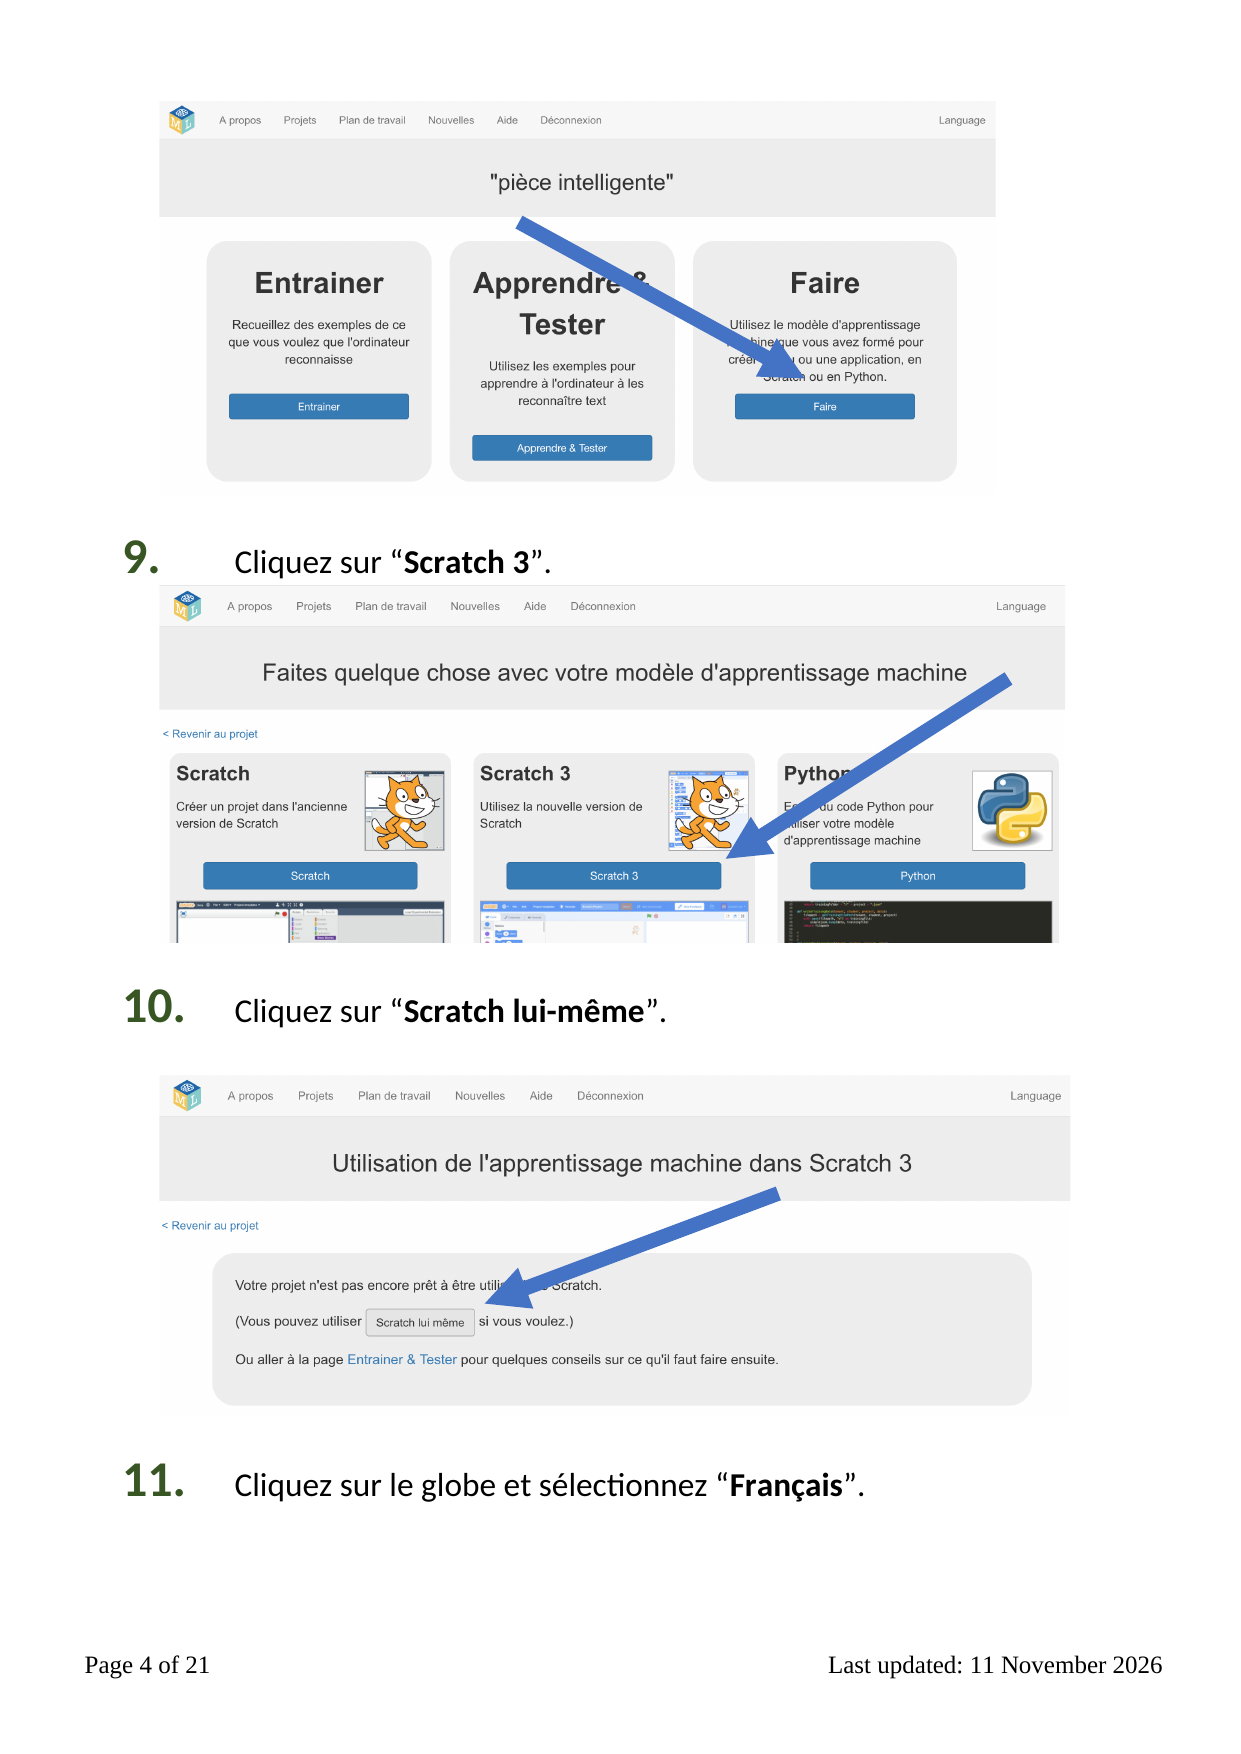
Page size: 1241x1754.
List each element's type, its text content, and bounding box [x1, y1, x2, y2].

list Cliquez sur “Scratch lui-même”. [122, 973, 1163, 1034]
list Cliquez sur le globe et sélectionnez “Français”. [122, 1447, 1163, 1508]
picture [159, 101, 996, 495]
picture [159, 1075, 1071, 1417]
picture [159, 585, 1066, 943]
list Cliquez sur “Scratch 3”. [122, 525, 1163, 586]
